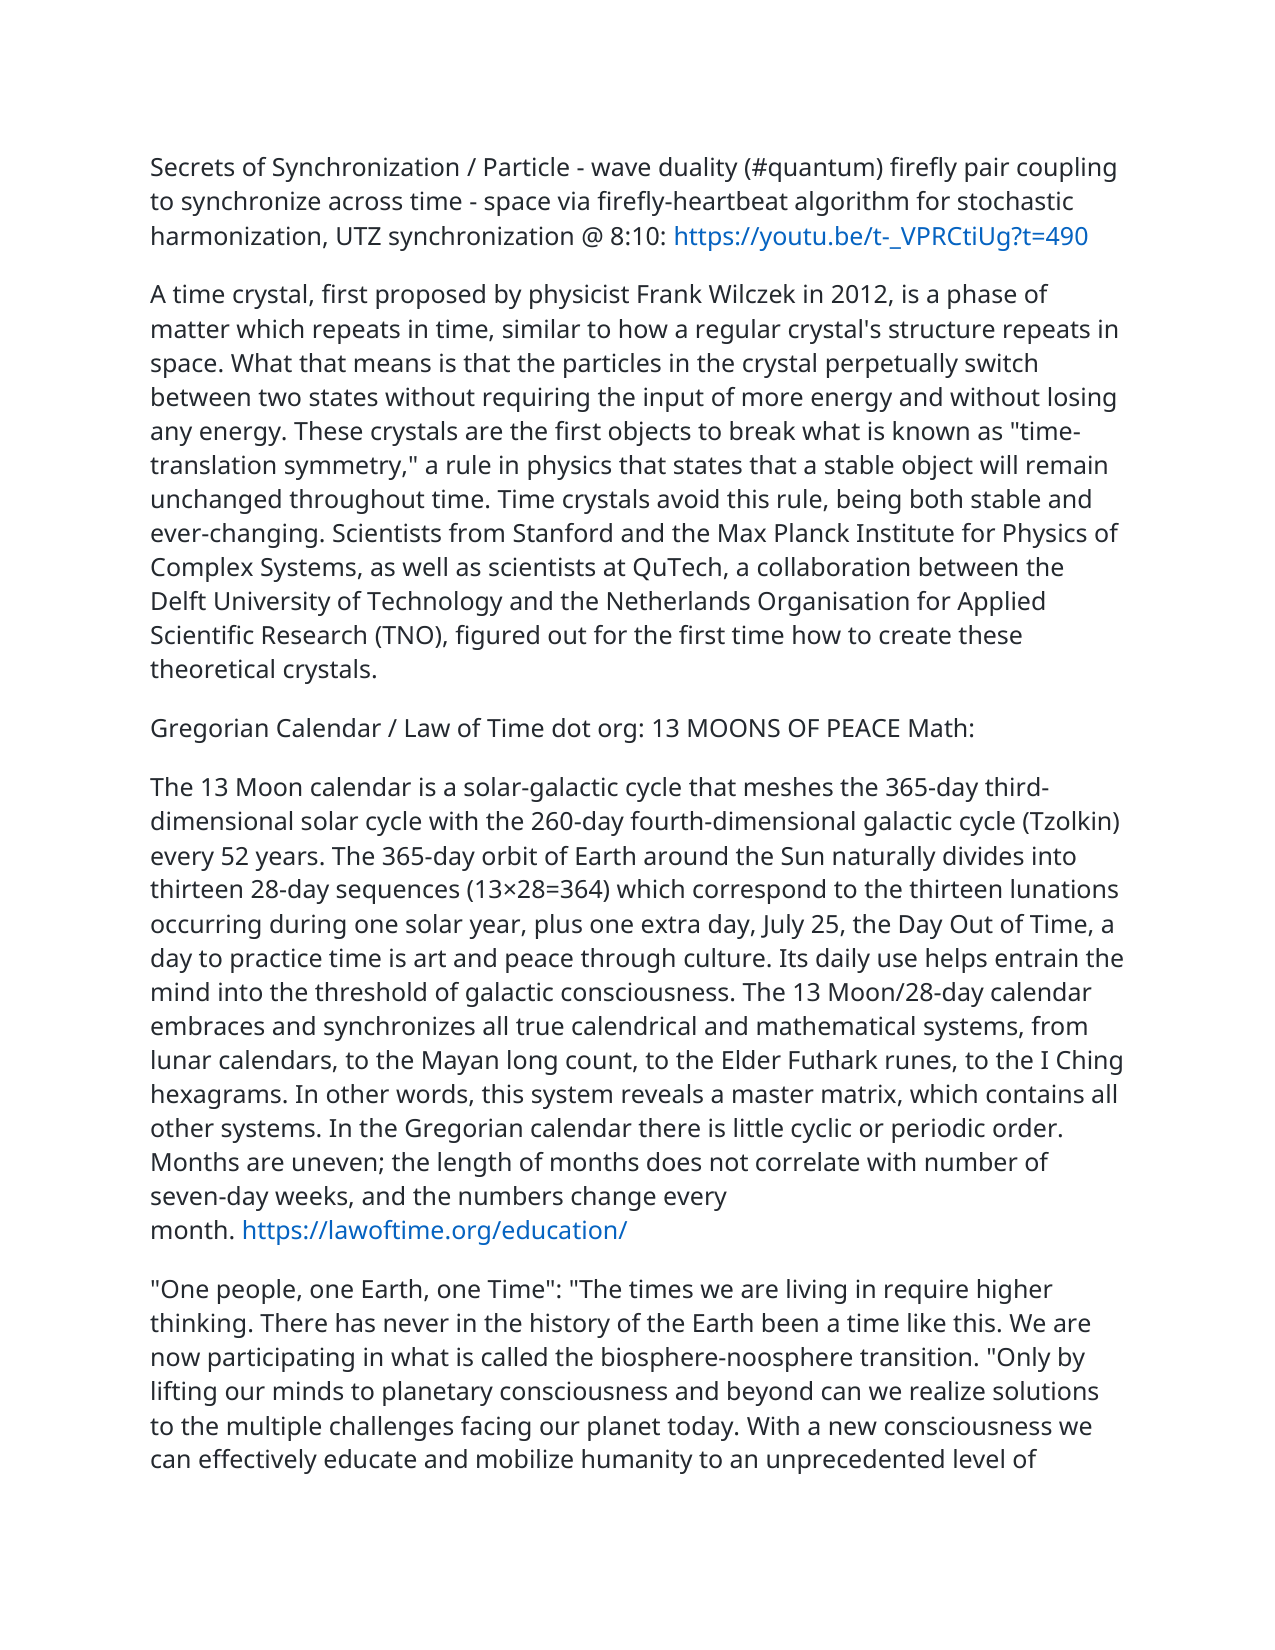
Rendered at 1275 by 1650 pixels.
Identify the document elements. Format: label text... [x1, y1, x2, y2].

text A time crystal, first proposed by physicist Frank Wilczek in 2012, is a phase of matter which repeats in time, similar to how a regular crystal's structure repeats in space. What that means is that the particles in the crystal perpetually switch between two states without requiring the input of more energy and without losing any energy. These crystals are the first objects to break what is known as "time-translation symmetry," a rule in physics that states that a stable object will remain unchanged throughout time. Time crystals avoid this rule, being both stable and ever-changing. Scientists from Stanford and the Max Planck Institute for Physics of Complex Systems, as well as scientists at QuTech, a collaboration between the Delft University of Technology and the Netherlands Organisation for Applied Scientific Research (TNO), figured out for the first time how to create these theoretical crystals. [150, 277, 1125, 686]
text The 13 Moon calendar is a solar-galactic cycle that meshes the 365-day third-dimensional solar cycle with the 260-day fourth-dimensional galactic cycle (Tzolkin) every 52 years. The 365-day orbit of Earth around the Sun naturally divides into thirteen 28-day sequences (13×28=364) which correspond to the thirteen lunations occurring during one solar year, plus one extra day, July 25, the Day Out of Time, a day to practice time is art and peace through culture. Its daily use helps entrain the mind into the threshold of galactic consciousness. The 13 Moon/28-day calendar embraces and synchronizes all true calendrical and mathematical systems, from lunar calendars, to the Mayan long count, to the Elder Futhark runes, to the I Ching hexagrams. In other words, this system reveals a master matrix, which contains all other systems. In the Gregorian calendar there is little cyclic or periodic order. Months are uneven; the length of months does not correlate with number of seven-day weeks, and the numbers change every month. https://lawoftime.org/education/ [150, 770, 1125, 1247]
text Secrets of Synchronization / Particle - wave duality (#quantum) firefly pair coupling to synchronize across time - space via firefly-heartbeat algorithm for stochastic harmonization, UTZ synchronization @ 8:10: https://youtu.be/t-_VPRCtiUg?t=490 [150, 150, 1125, 252]
text Gregorian Calendar / Law of Time dot org: 13 MOONS OF PEACE Math: [150, 711, 1125, 745]
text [150, 1272, 1125, 1476]
